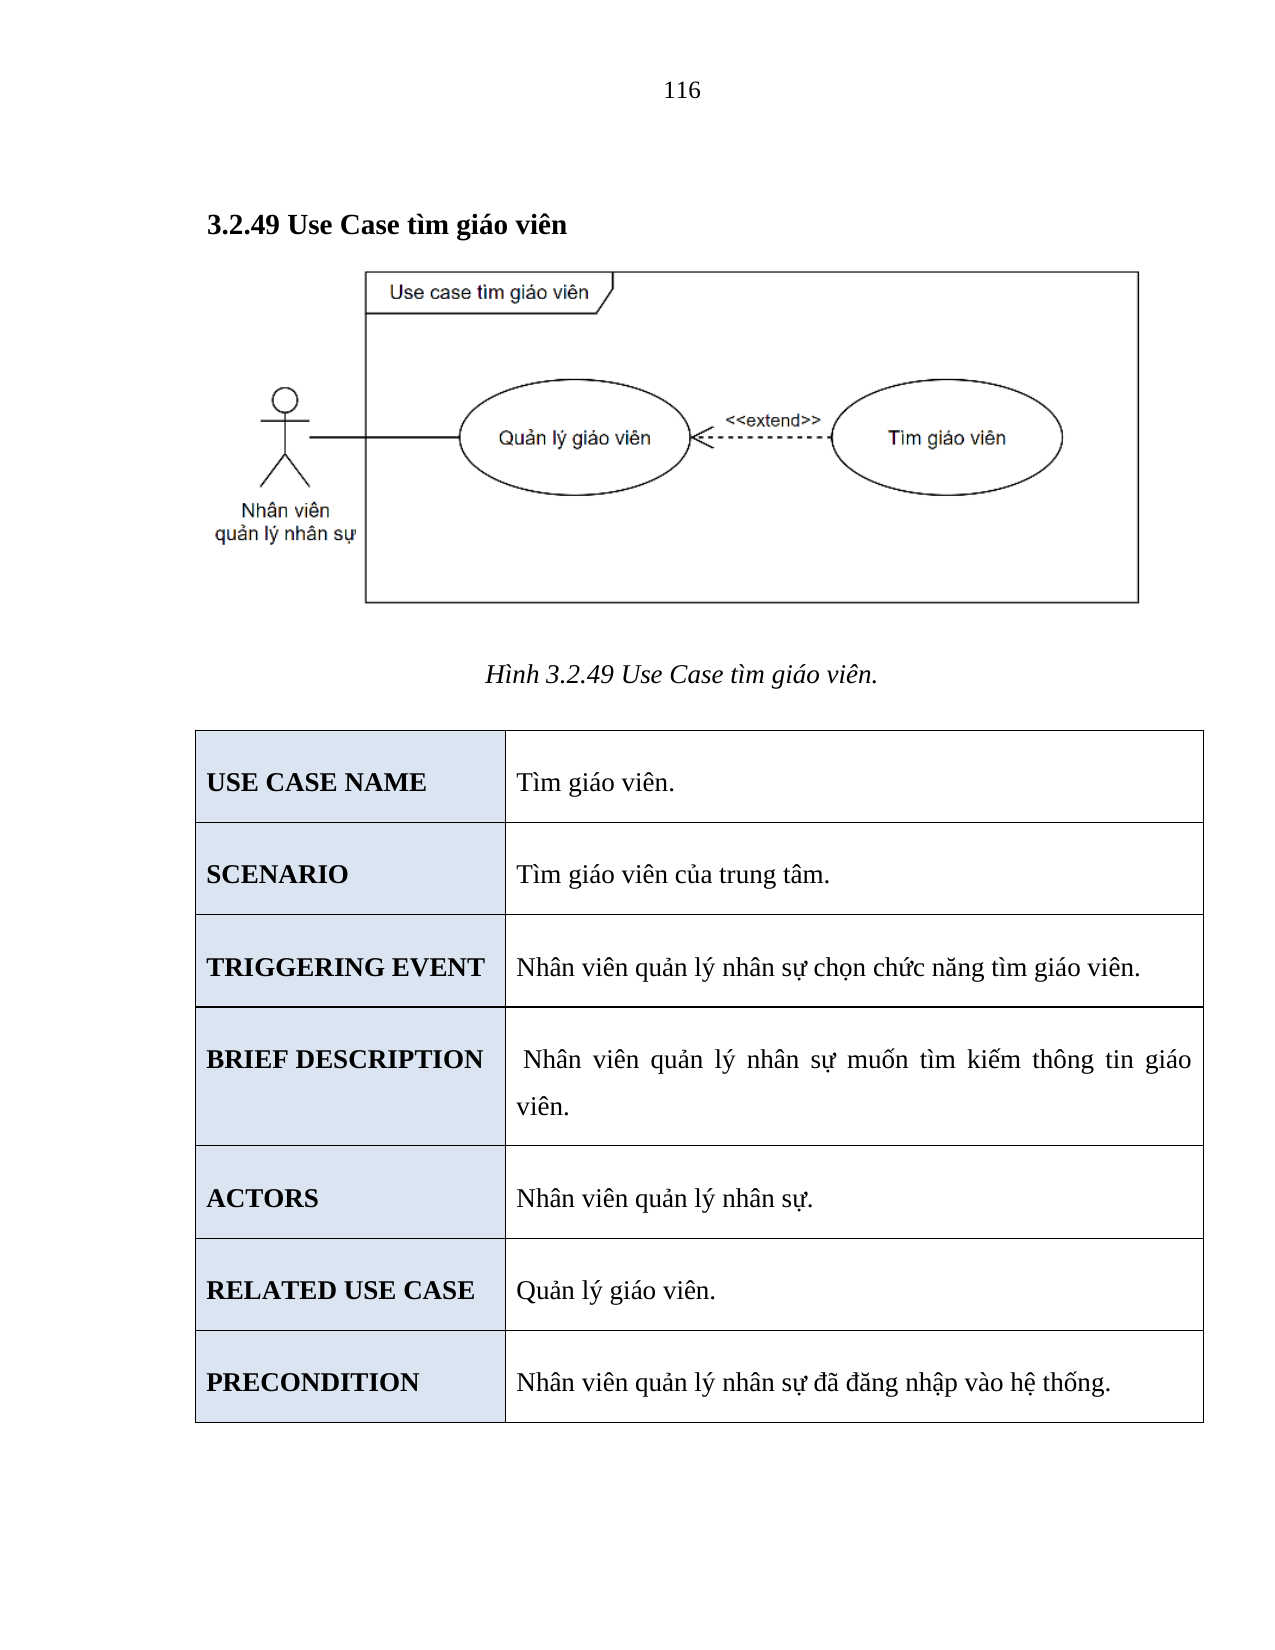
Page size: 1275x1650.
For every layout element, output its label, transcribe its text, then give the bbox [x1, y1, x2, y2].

table_header USE CASE NAME [196, 731, 505, 822]
table_cell Nhân viên quản lý nhân sự chọn chức năng tìm giáo viên. [506, 915, 1203, 1006]
table_cell Nhân viên quản lý nhân sự đã đăng nhập vào hệ thống. [506, 1331, 1203, 1422]
table_cell Nhân viên quản lý nhân sự. [506, 1146, 1203, 1238]
subtitle 3.2.49 Use Case tìm giáo viên [207, 207, 1157, 240]
table_cell Nhân viên quản lý nhân sự muốn tìm kiếm thông tin giáo viên. [506, 1008, 1203, 1145]
table_cell BRIEF DESCRIPTION [196, 1008, 505, 1145]
table_cell Quản lý giáo viên. [506, 1239, 1203, 1330]
table_cell RELATED USE CASE [196, 1239, 505, 1330]
table_cell SCENARIO [196, 823, 505, 914]
text Hình 3.2.49 Use Case tìm giáo viên. [207, 658, 1157, 689]
table_cell TRIGGERING EVENT [196, 915, 505, 1006]
table_cell ACTORS [196, 1146, 505, 1238]
table_header Tìm giáo viên. [506, 731, 1203, 822]
table_cell PRECONDITION [196, 1331, 505, 1422]
picture [206, 257, 1157, 619]
table_cell Tìm giáo viên của trung tâm. [506, 823, 1203, 914]
